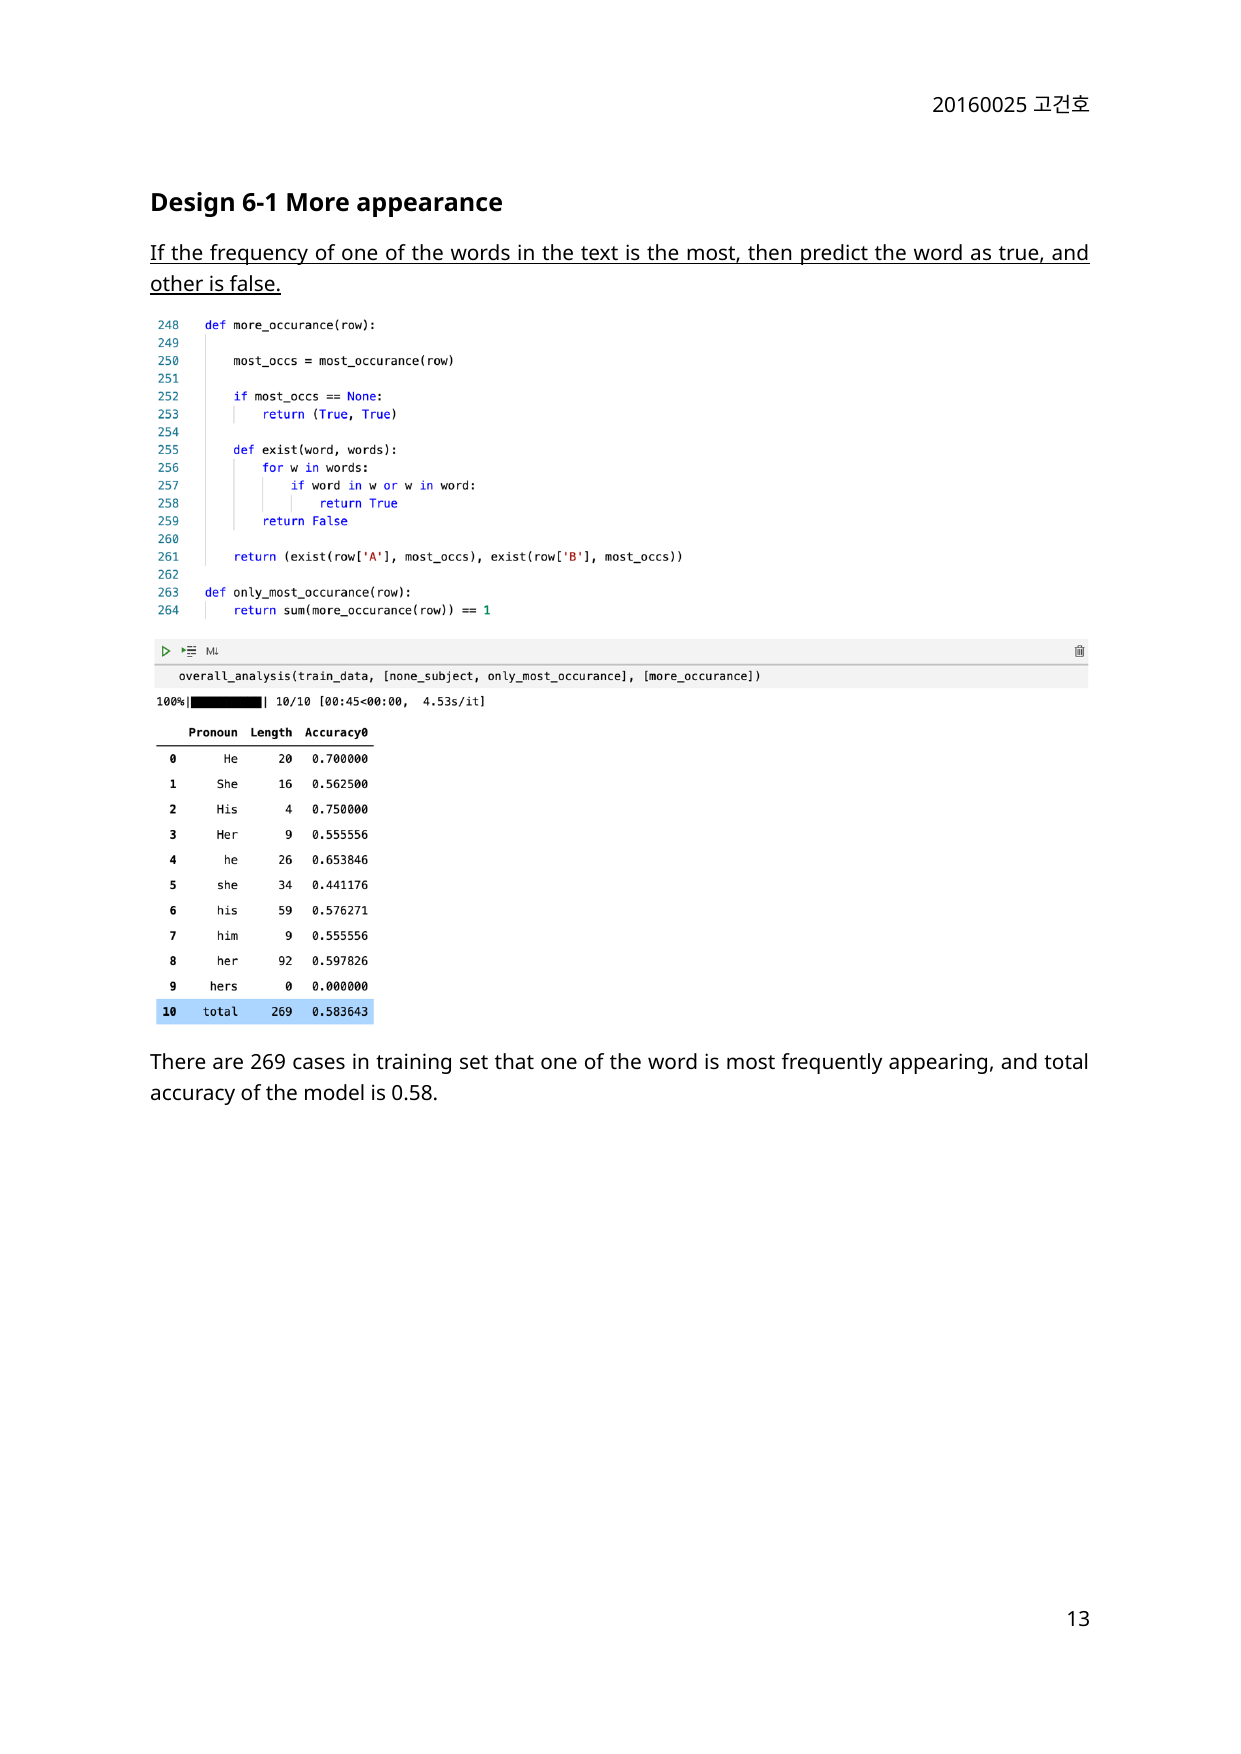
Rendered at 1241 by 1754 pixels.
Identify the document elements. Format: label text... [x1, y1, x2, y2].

text Design 6-1 More appearance [150, 185, 1090, 219]
picture [150, 639, 1091, 1029]
text If the frequency of one of the words in the text is the most, then predict the word as true, and other is false. [150, 264, 1090, 297]
picture [150, 316, 703, 621]
text There are 269 cases in training set that one of the word is most frequently appearing, and total accuracy of the model is 0.58. [150, 1047, 1090, 1106]
text If the frequency of one of the words in the text is the most, then predict the word as true, and other is false. [150, 238, 1090, 263]
